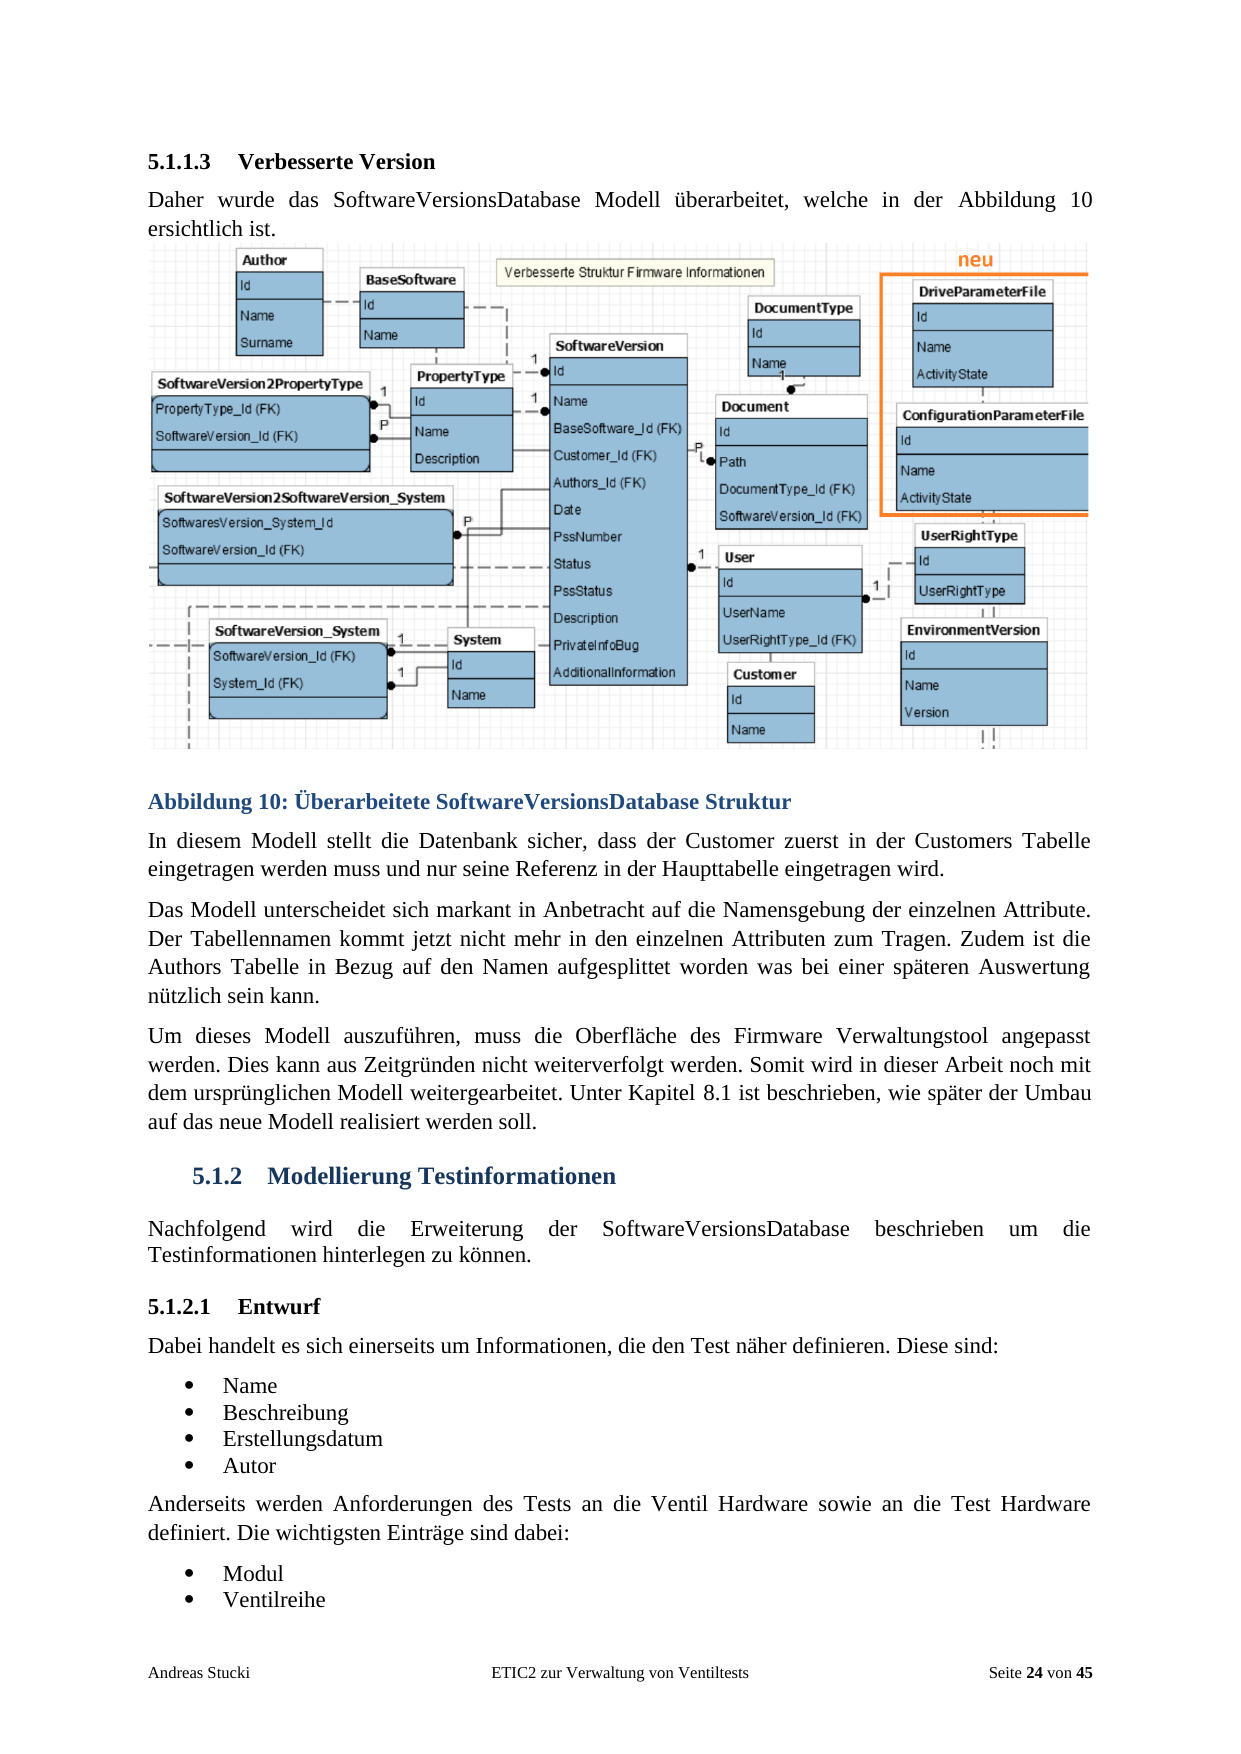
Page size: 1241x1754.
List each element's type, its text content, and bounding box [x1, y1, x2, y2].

text Dabei handelt es sich einerseits um Informationen, die den Test näher definieren. Diese sind: [148, 1332, 1092, 1358]
subtitle Verbesserte Version [148, 148, 1092, 174]
text Nachfolgend wird die Erweiterung der SoftwareVersionsDatabase beschrieben um die Testinformationen hinterlegen zu können. [148, 1215, 1092, 1268]
text Daher wurde das SoftwareVersionsDatabase Modell überarbeitet, welche in der Abbildung 9 ersichtlich ist. [148, 187, 1092, 241]
list Erstellungsdatum [185, 1425, 1092, 1452]
text Um dieses Modell auszuführen, muss die Oberfläche des Firmware Verwaltungstool angepasst werden. Dies kann aus Zeitgründen nicht weiterverfolgt werden. Somit wird in dieser Arbeit noch mit dem ursprünglichen Modell weitergearbeitet. Unter Kapitel 7.1 ist beschrieben, wie später der Umbau auf das neue Modell realisiert werden soll. [148, 1023, 1092, 1134]
list Modul [185, 1560, 1092, 1586]
list Ventilreihe [185, 1586, 1092, 1613]
text Das Modell unterscheidet sich markant in Anbetracht auf die Namensgebung der einzelnen Attribute. Der Tabellennamen kommt jetzt nicht mehr in den einzelnen Attributen zum Tragen. Zudem ist die Authors Tabelle in Bezug auf den Namen aufgesplittet worden was bei einer späteren Auswertung nützlich sein kann. [148, 896, 1092, 1008]
subtitle Entwurf [148, 1293, 1092, 1319]
text Anderseits werden Anforderungen des Tests an die Ventil Hardware sowie an die Test Hardware definiert. Die wichtigsten Einträge sind dabei: [148, 1491, 1092, 1545]
text In diesem Modell stellt die Datenbank sicher, dass der Customer zuerst in der Customers Tabelle eingetragen werden muss und nur seine Referenz in der Haupttabelle eingetragen wird. [148, 827, 1092, 882]
list Autor [185, 1452, 1092, 1478]
picture [147, 243, 1088, 765]
list Name [185, 1373, 1092, 1399]
subtitle Modellierung Testinformationen [192, 1161, 1092, 1190]
list Beschreibung [185, 1399, 1092, 1425]
